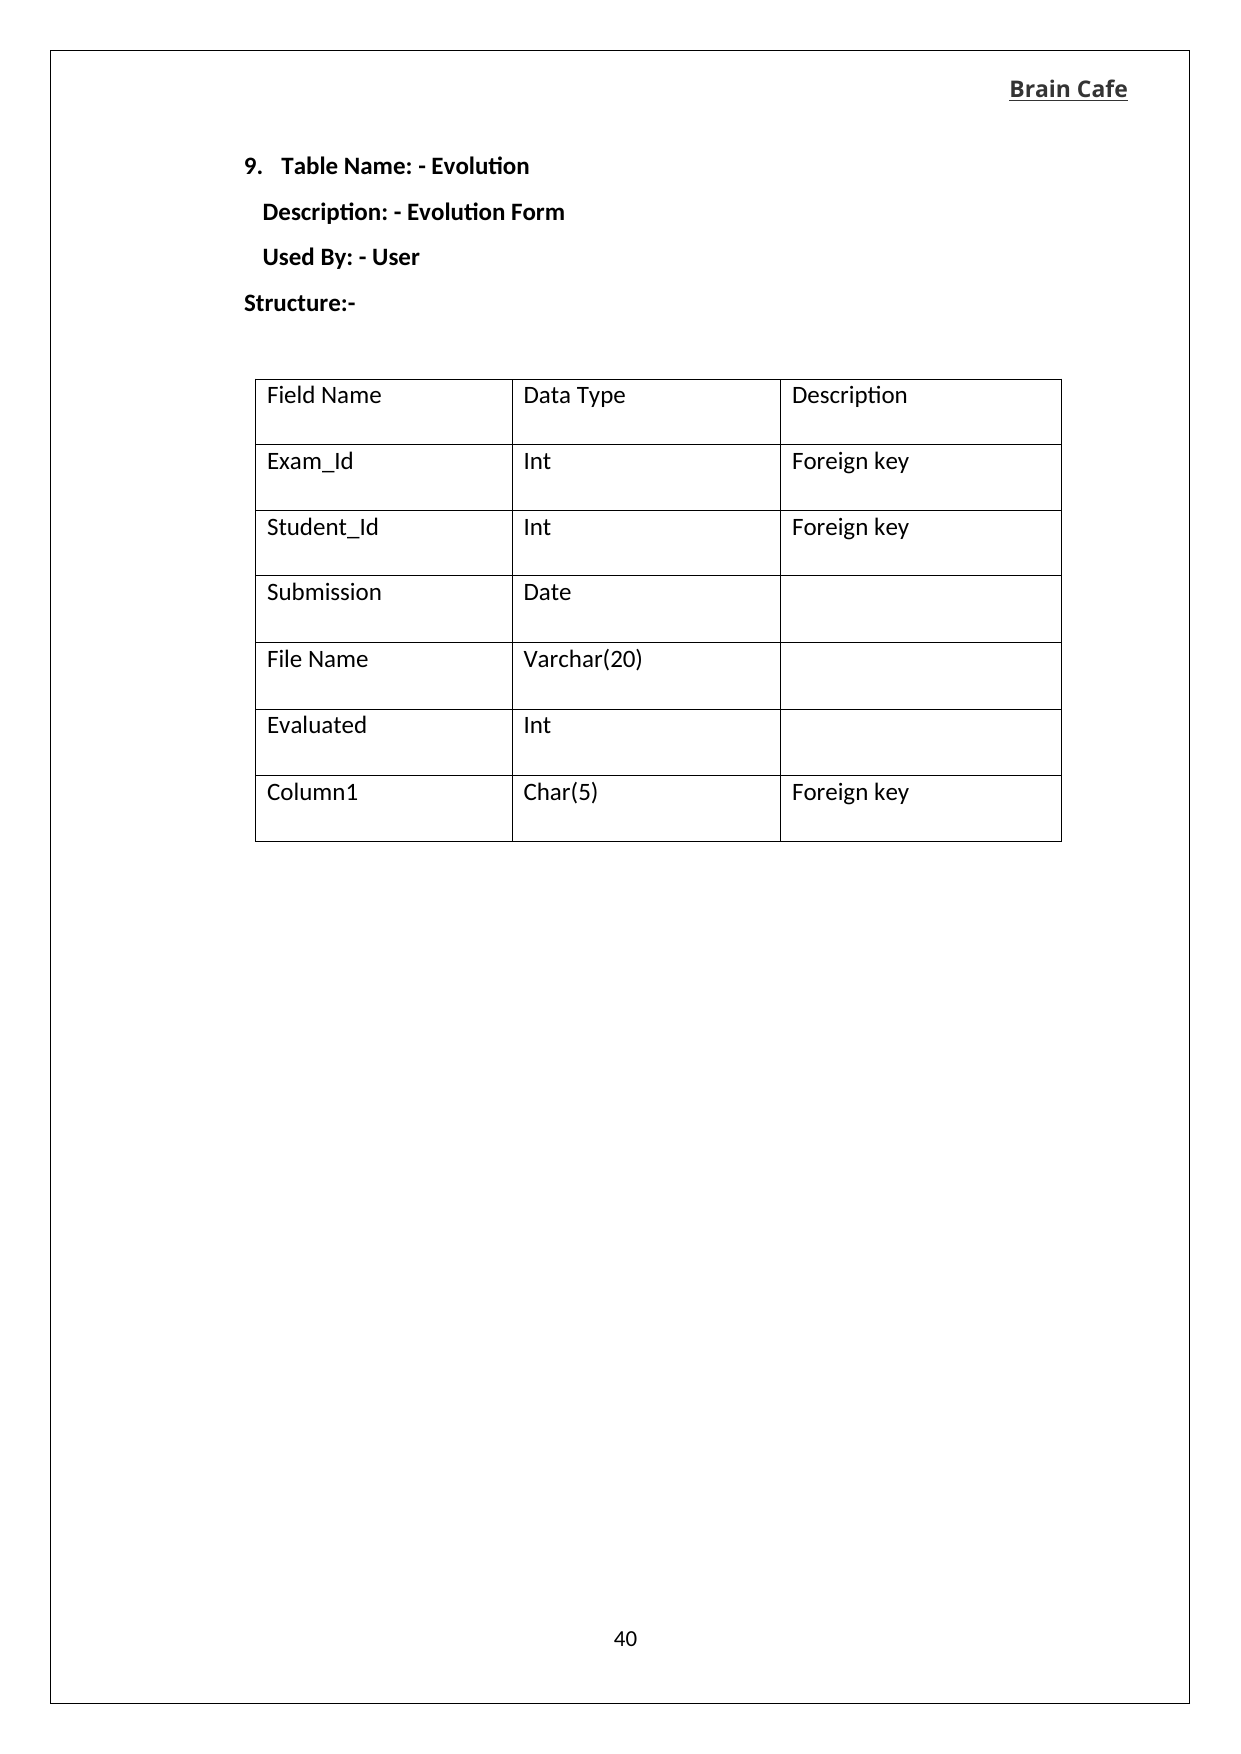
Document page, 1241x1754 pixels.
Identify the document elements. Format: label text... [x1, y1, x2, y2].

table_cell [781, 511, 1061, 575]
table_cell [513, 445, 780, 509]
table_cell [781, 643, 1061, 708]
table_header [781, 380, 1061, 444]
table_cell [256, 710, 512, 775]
list Table Name: - Evolution [244, 150, 1063, 180]
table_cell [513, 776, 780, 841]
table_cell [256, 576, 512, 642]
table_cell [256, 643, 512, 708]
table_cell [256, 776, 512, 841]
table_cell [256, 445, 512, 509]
list Used By: - User [262, 241, 1063, 272]
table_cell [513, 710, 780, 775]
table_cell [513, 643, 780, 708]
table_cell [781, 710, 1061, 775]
text Structure:- [187, 287, 1063, 318]
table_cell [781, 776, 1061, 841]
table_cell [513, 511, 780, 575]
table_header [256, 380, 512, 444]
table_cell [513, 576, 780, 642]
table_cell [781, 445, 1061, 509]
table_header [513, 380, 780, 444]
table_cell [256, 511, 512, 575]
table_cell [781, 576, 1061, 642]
list Description: - Evolution Form [262, 196, 1063, 226]
